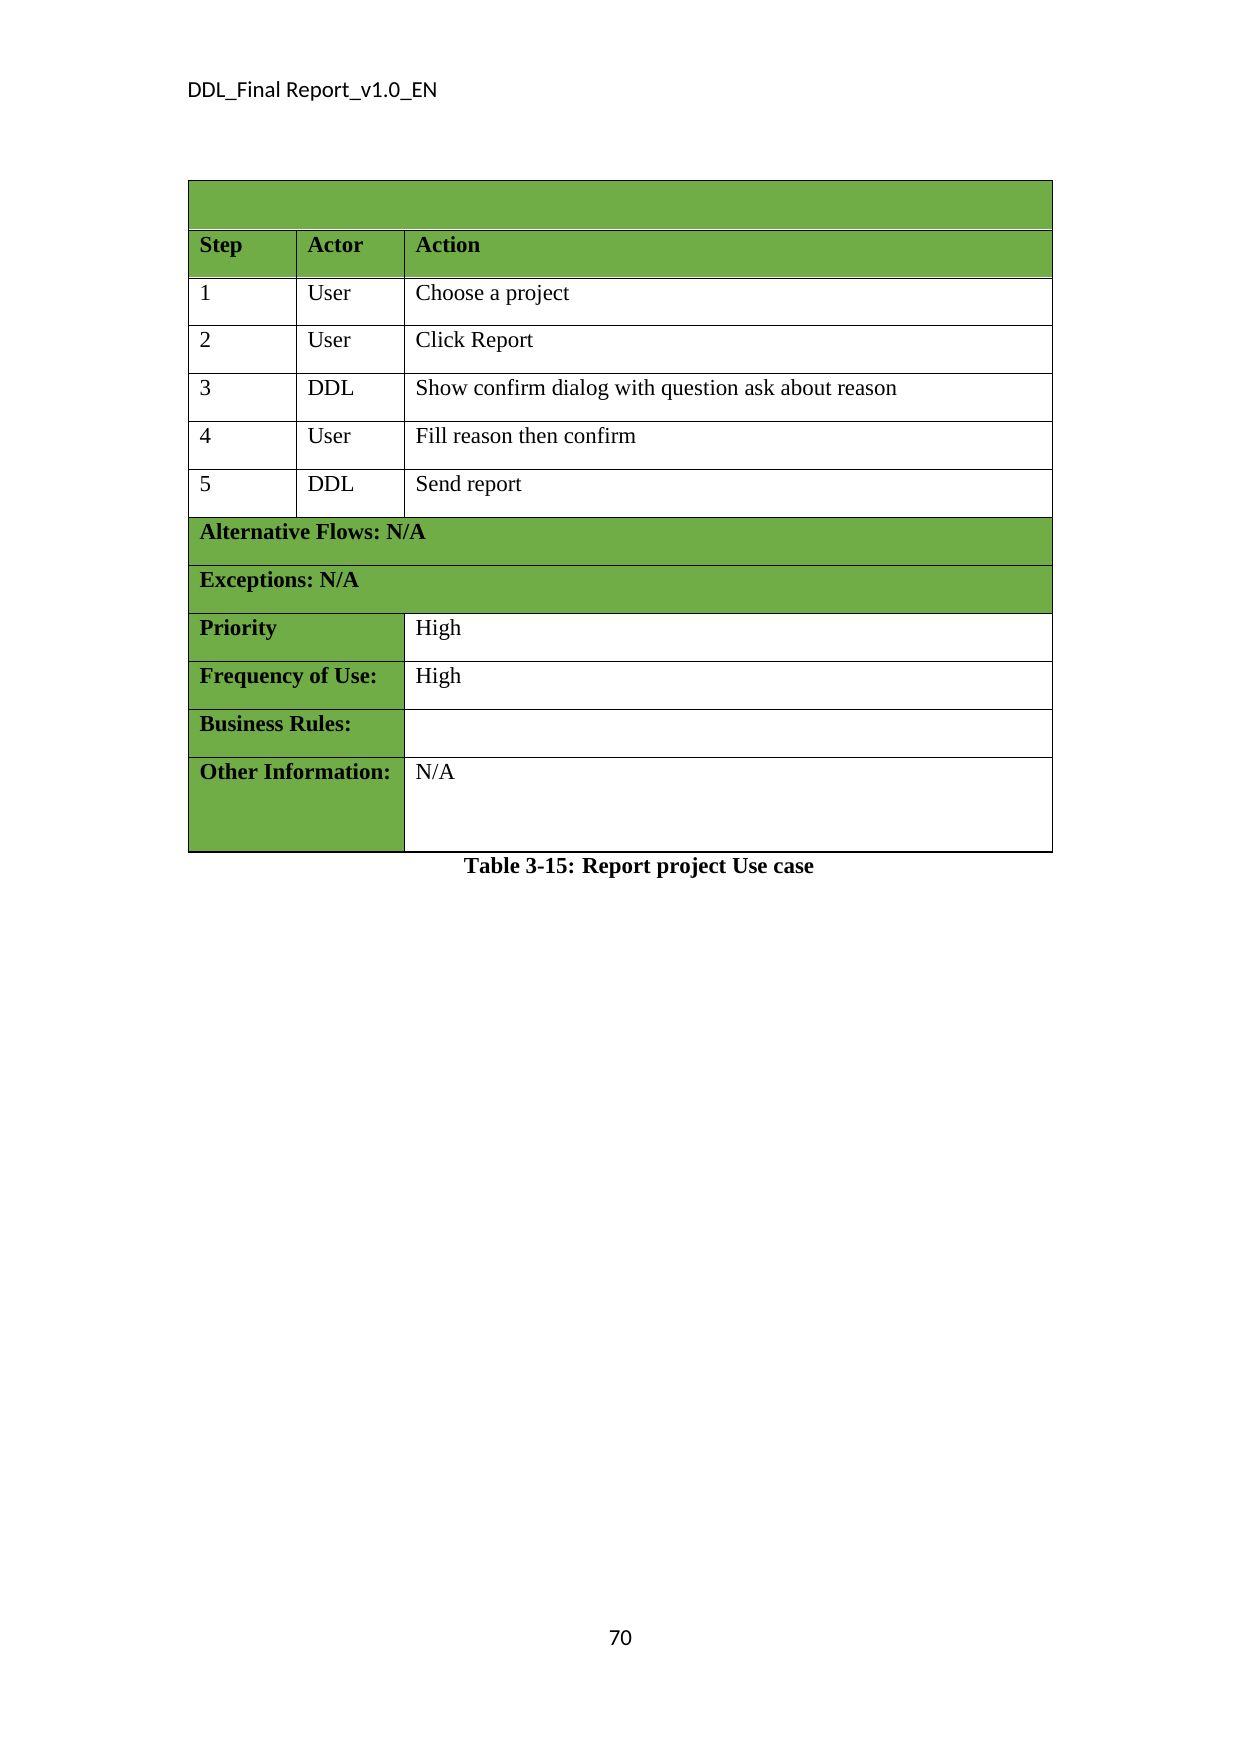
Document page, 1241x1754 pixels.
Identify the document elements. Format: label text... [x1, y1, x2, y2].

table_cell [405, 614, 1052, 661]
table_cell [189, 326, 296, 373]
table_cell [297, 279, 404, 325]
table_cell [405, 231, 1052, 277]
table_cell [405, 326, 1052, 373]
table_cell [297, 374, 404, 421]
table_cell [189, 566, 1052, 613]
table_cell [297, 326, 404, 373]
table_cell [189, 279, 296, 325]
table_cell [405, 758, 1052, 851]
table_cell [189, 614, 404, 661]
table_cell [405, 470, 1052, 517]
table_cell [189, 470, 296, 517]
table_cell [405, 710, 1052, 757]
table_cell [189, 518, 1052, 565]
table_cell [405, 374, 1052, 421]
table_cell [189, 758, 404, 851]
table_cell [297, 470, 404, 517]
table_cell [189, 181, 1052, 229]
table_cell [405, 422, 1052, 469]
text Report project Use case [225, 853, 1053, 879]
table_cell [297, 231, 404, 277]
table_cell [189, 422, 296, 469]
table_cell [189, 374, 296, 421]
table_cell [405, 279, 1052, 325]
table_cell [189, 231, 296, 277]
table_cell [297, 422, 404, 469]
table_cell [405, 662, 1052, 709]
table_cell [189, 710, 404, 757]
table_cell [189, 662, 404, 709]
